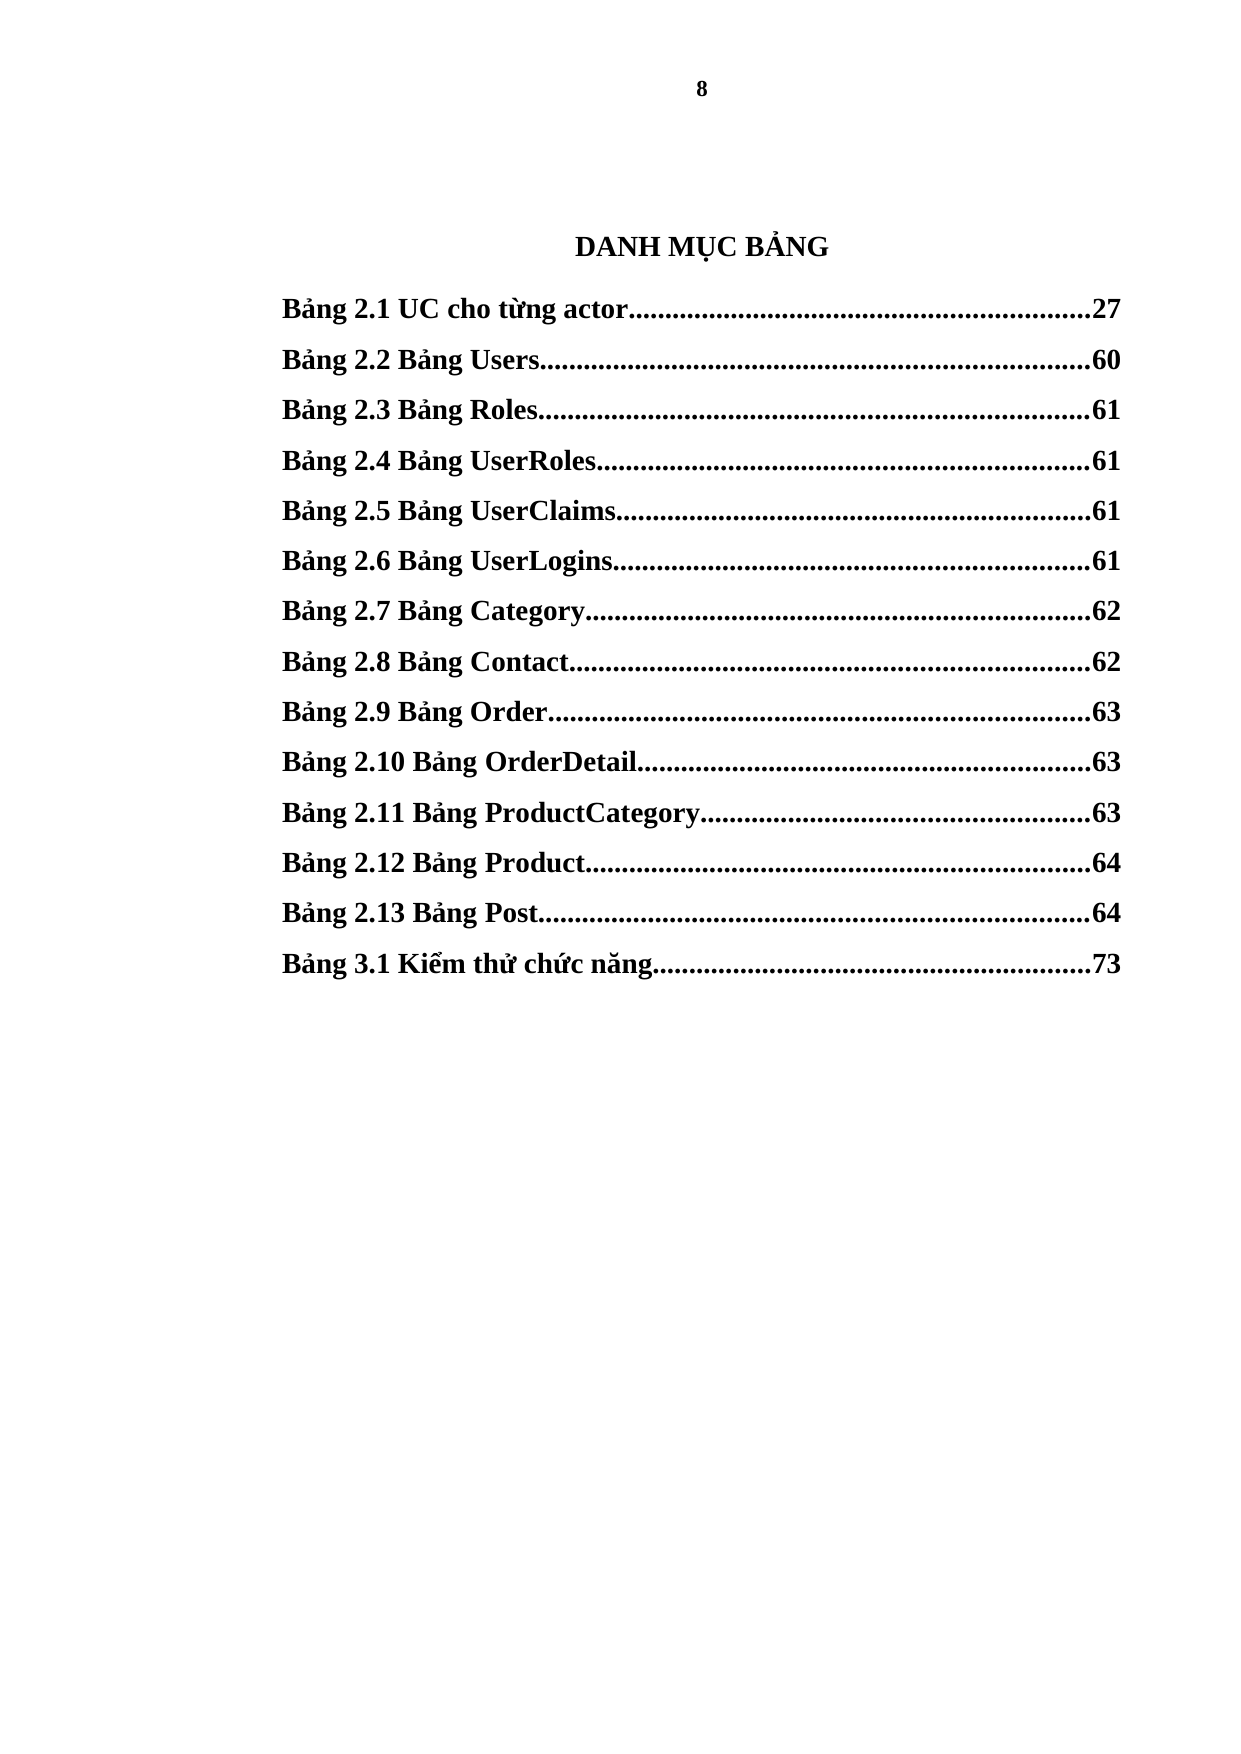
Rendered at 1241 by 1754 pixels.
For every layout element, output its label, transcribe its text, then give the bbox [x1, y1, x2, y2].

text Bảng 2.1 UC cho từng actor 27 [207, 292, 1122, 325]
text Bảng 2.10 Bảng OrderDetail 63 [207, 744, 1122, 778]
text Bảng 2.3 Bảng Roles 61 [207, 392, 1122, 426]
text Bảng 2.12 Bảng Product 64 [207, 845, 1122, 879]
text Bảng 2.11 Bảng ProductCategory 63 [207, 795, 1122, 828]
text Bảng 2.8 Bảng Contact 62 [207, 644, 1122, 677]
text Bảng 2.2 Bảng Users 60 [207, 342, 1122, 376]
text Bảng 2.9 Bảng Order 63 [207, 694, 1122, 728]
text Bảng 2.6 Bảng UserLogins 61 [207, 543, 1122, 577]
text Bảng 3.1 Kiểm thử chức năng. 73 [207, 946, 1122, 979]
text Bảng 2.5 Bảng UserClaims 61 [207, 493, 1122, 526]
text Bảng 2.4 Bảng UserRoles 61 [207, 443, 1122, 476]
text Bảng 2.7 Bảng Category 62 [207, 593, 1122, 627]
subtitle DANH MỤC BẢNG [282, 229, 1122, 262]
text Bảng 2.13 Bảng Post 64 [207, 895, 1122, 929]
